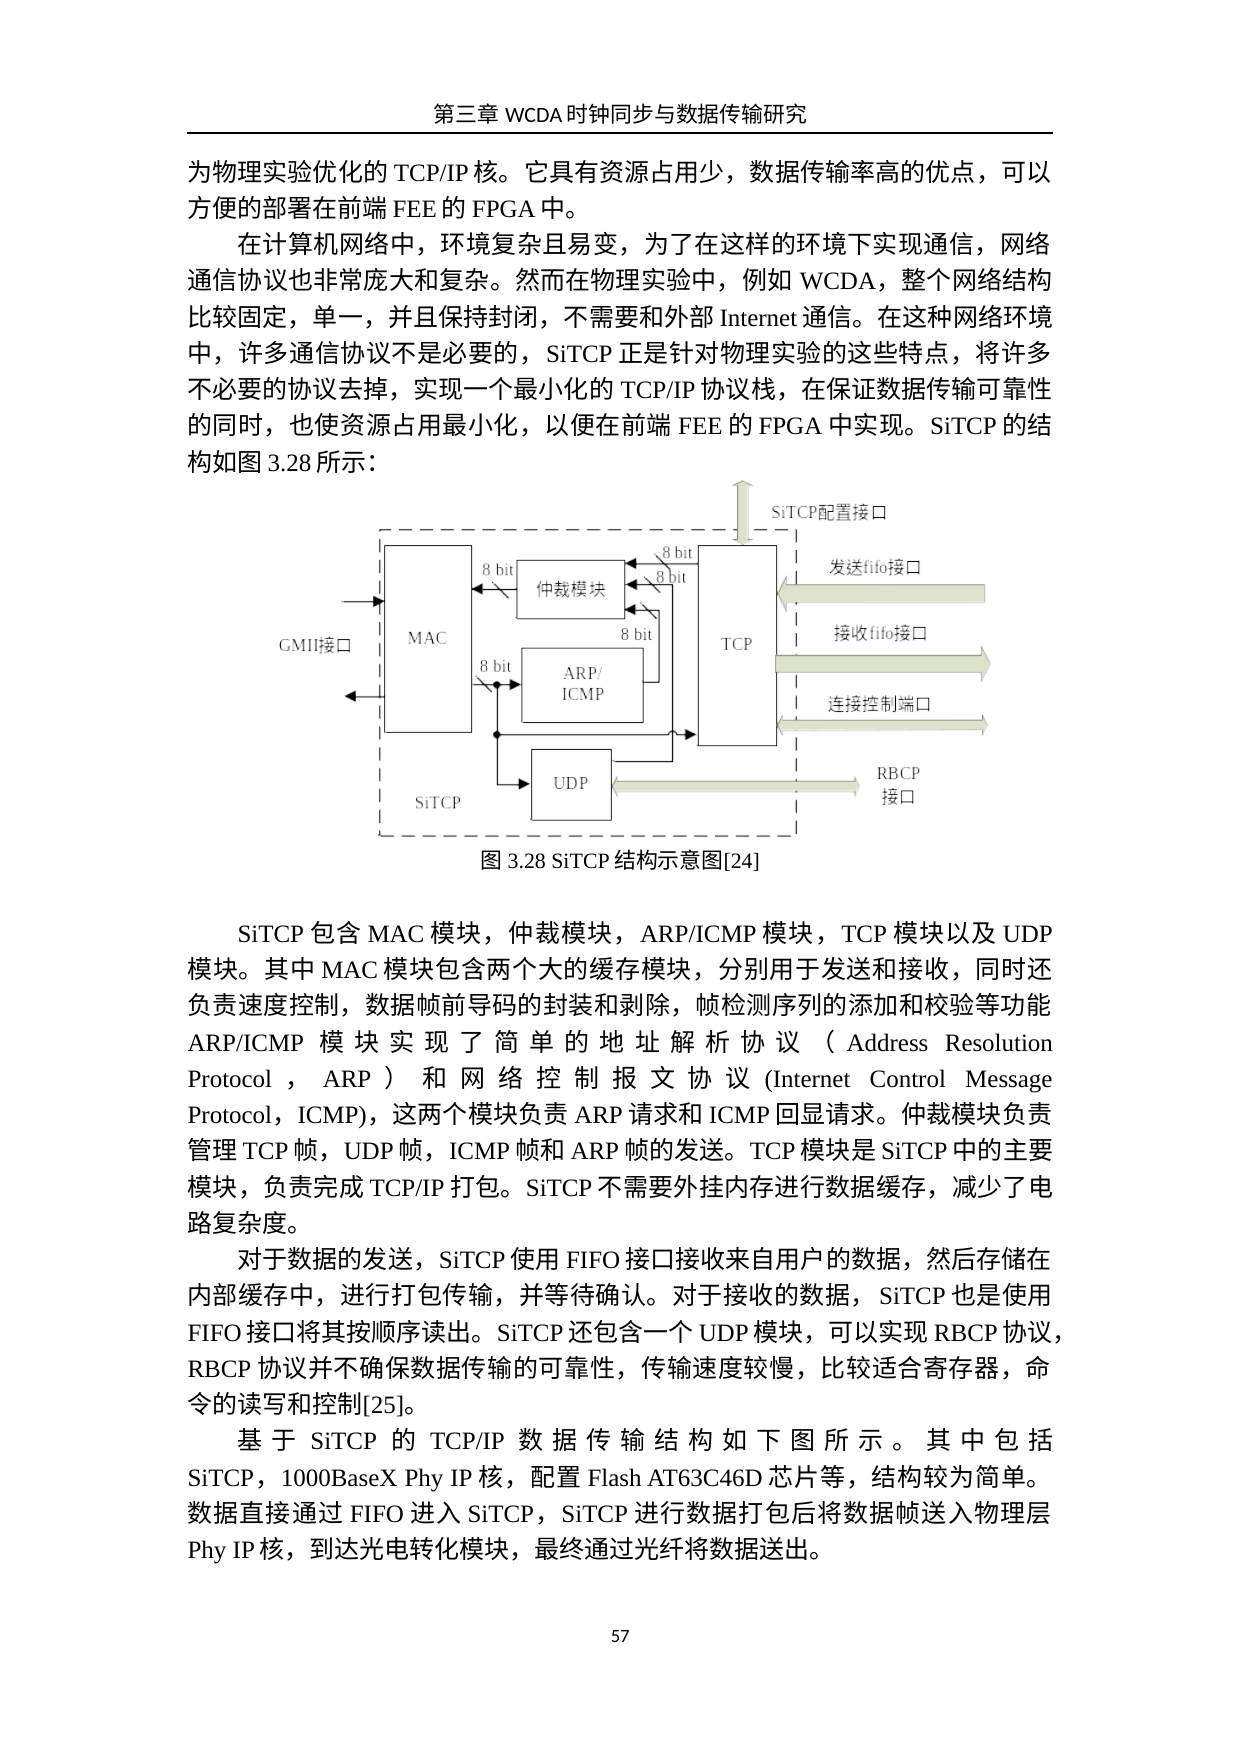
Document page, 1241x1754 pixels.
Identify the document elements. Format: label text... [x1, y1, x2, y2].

text 对于数据的发送，SiTCP使用FIFO接口接收来自用户的数据，然后存储在内部缓存中，进行打包传输，并等待确认。对于接收的数据，SiTCP也是使用FIFO接口将其按顺序读出。SiTCP还包含一个UDP模块，可以实现RBCP协议，RBCP协议并不确保数据传输的可靠性，传输速度较慢，比较适合寄存器，命令的读写和控制[25]。 [187, 1239, 1053, 1421]
text 基于SiTCP的TCP/IP数据传输结构如下图所示。其中包括SiTCP，1000BaseX Phy IP核，配置Flash AT63C46D芯片等，结构较为简单。数据直接通过FIFO进入SiTCP，SiTCP进行数据打包后将数据帧送入物理层Phy IP核，到达光电转化模块，最终通过光纤将数据送出。 [187, 1421, 1053, 1566]
text SiTCP包含MAC模块，仲裁模块，ARP/ICMP模块，TCP模块以及UDP模块。其中MAC模块包含两个大的缓存模块，分别用于发送和接收，同时还负责速度控制，数据帧前导码的封装和剥除，帧检测序列的添加和校验等功能。ARP/ICMP模块实现了简单的地址解析协议（Address Resolution Protocol，ARP）和网络控制报文协议(Internet Control Message Protocol，ICMP)，这两个模块负责ARP请求和ICMP回显请求。仲裁模块负责管理TCP帧，UDP帧，ICMP帧和ARP帧的发送。TCP模块是SiTCP中的主要模块，负责完成TCP/IP打包。SiTCP不需要外挂内存进行数据缓存，减少了电路复杂度。 [187, 913, 1053, 1239]
text 在计算机网络中，环境复杂且易变，为了在这样的环境下实现通信，网络通信协议也非常庞大和复杂。然而在物理实验中，例如WCDA，整个网络结构比较固定，单一，并且保持封闭，不需要和外部Internet通信。在这种网络环境中，许多通信协议不是必要的，SiTCP正是针对物理实验的这些特点，将许多不必要的协议去掉，实现一个最小化的TCP/IP协议栈，在保证数据传输可靠性的同时，也使资源占用最小化，以便在前端FEE的FPGA中实现。SiTCP的结构如图3.28所示： [187, 224, 1053, 478]
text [187, 152, 1053, 224]
text 图 3.28 SiTCP结构示意图[24] [187, 841, 1053, 877]
